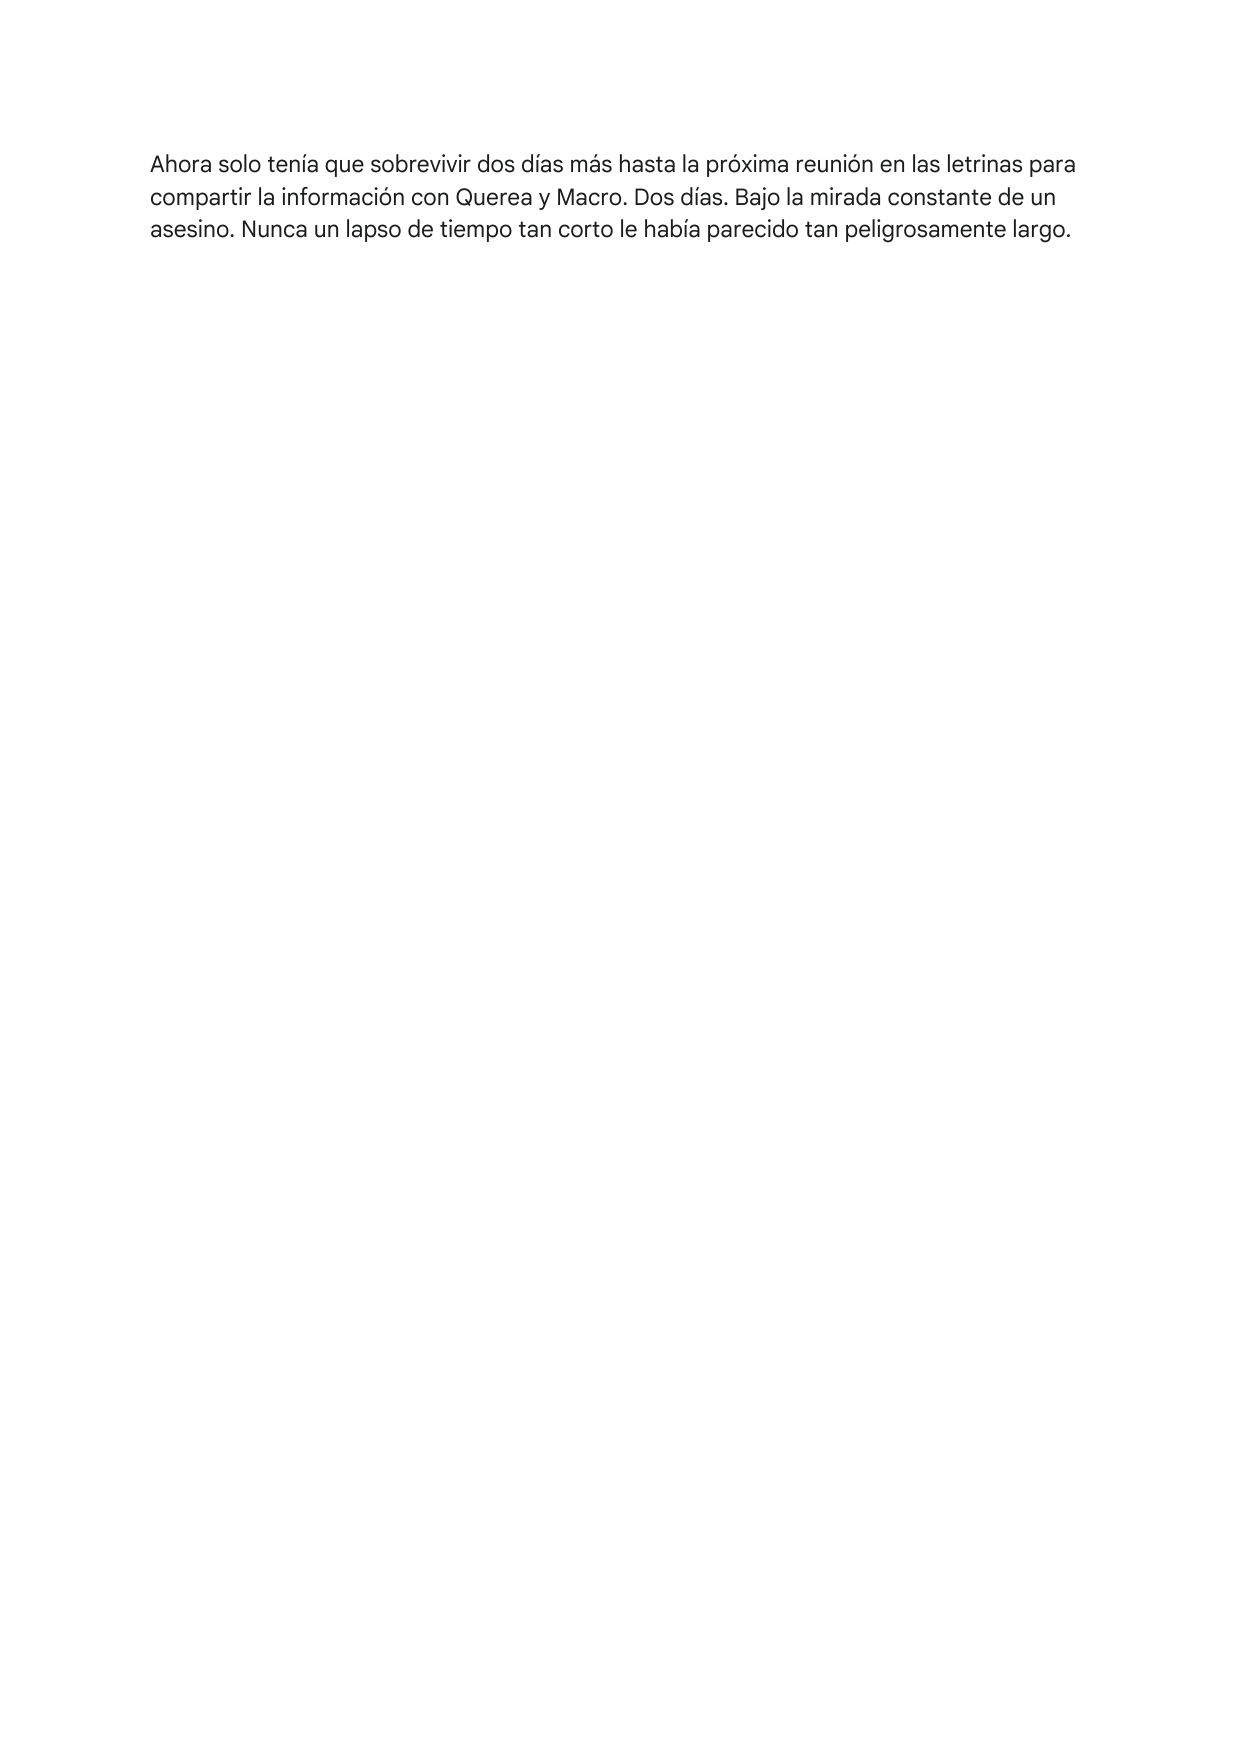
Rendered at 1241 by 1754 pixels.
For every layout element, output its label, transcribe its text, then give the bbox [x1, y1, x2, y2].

text Ahora solo tenía que sobrevivir dos días más hasta la próxima reunión en las letrinas para compartir la información con Querea y Macro. Dos días. Bajo la mirada constante de un asesino. Nunca un lapso de tiempo tan corto le había parecido tan peligrosamente largo. [150, 150, 1090, 244]
